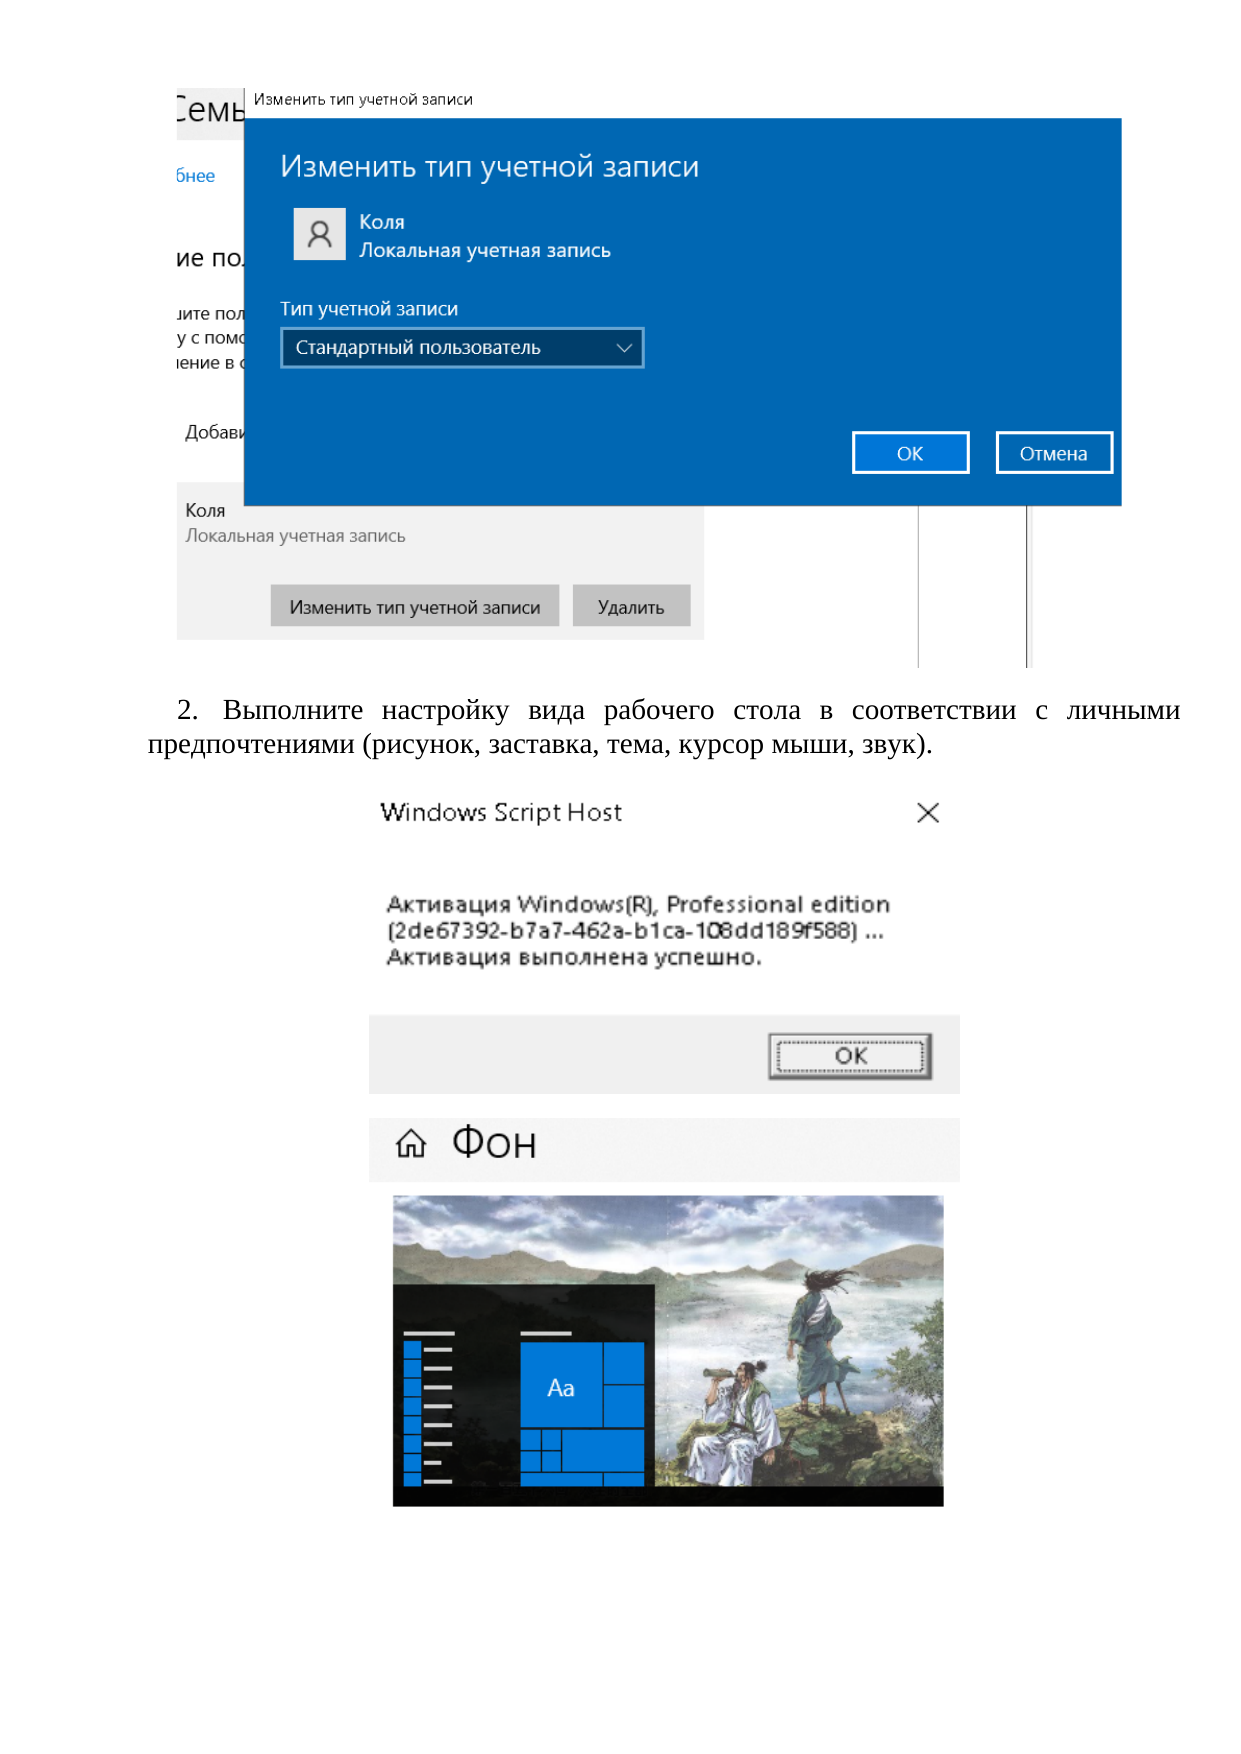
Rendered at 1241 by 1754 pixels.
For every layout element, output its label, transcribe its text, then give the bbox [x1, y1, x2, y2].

picture [176, 88, 1122, 668]
picture [369, 1118, 960, 1527]
picture [369, 784, 960, 1094]
text 2. Выполните настройку вида рабочего стола в соответствии с личными предпочтениями (рисунок, заставка, тема, курсор мыши, звук). [148, 692, 1181, 759]
